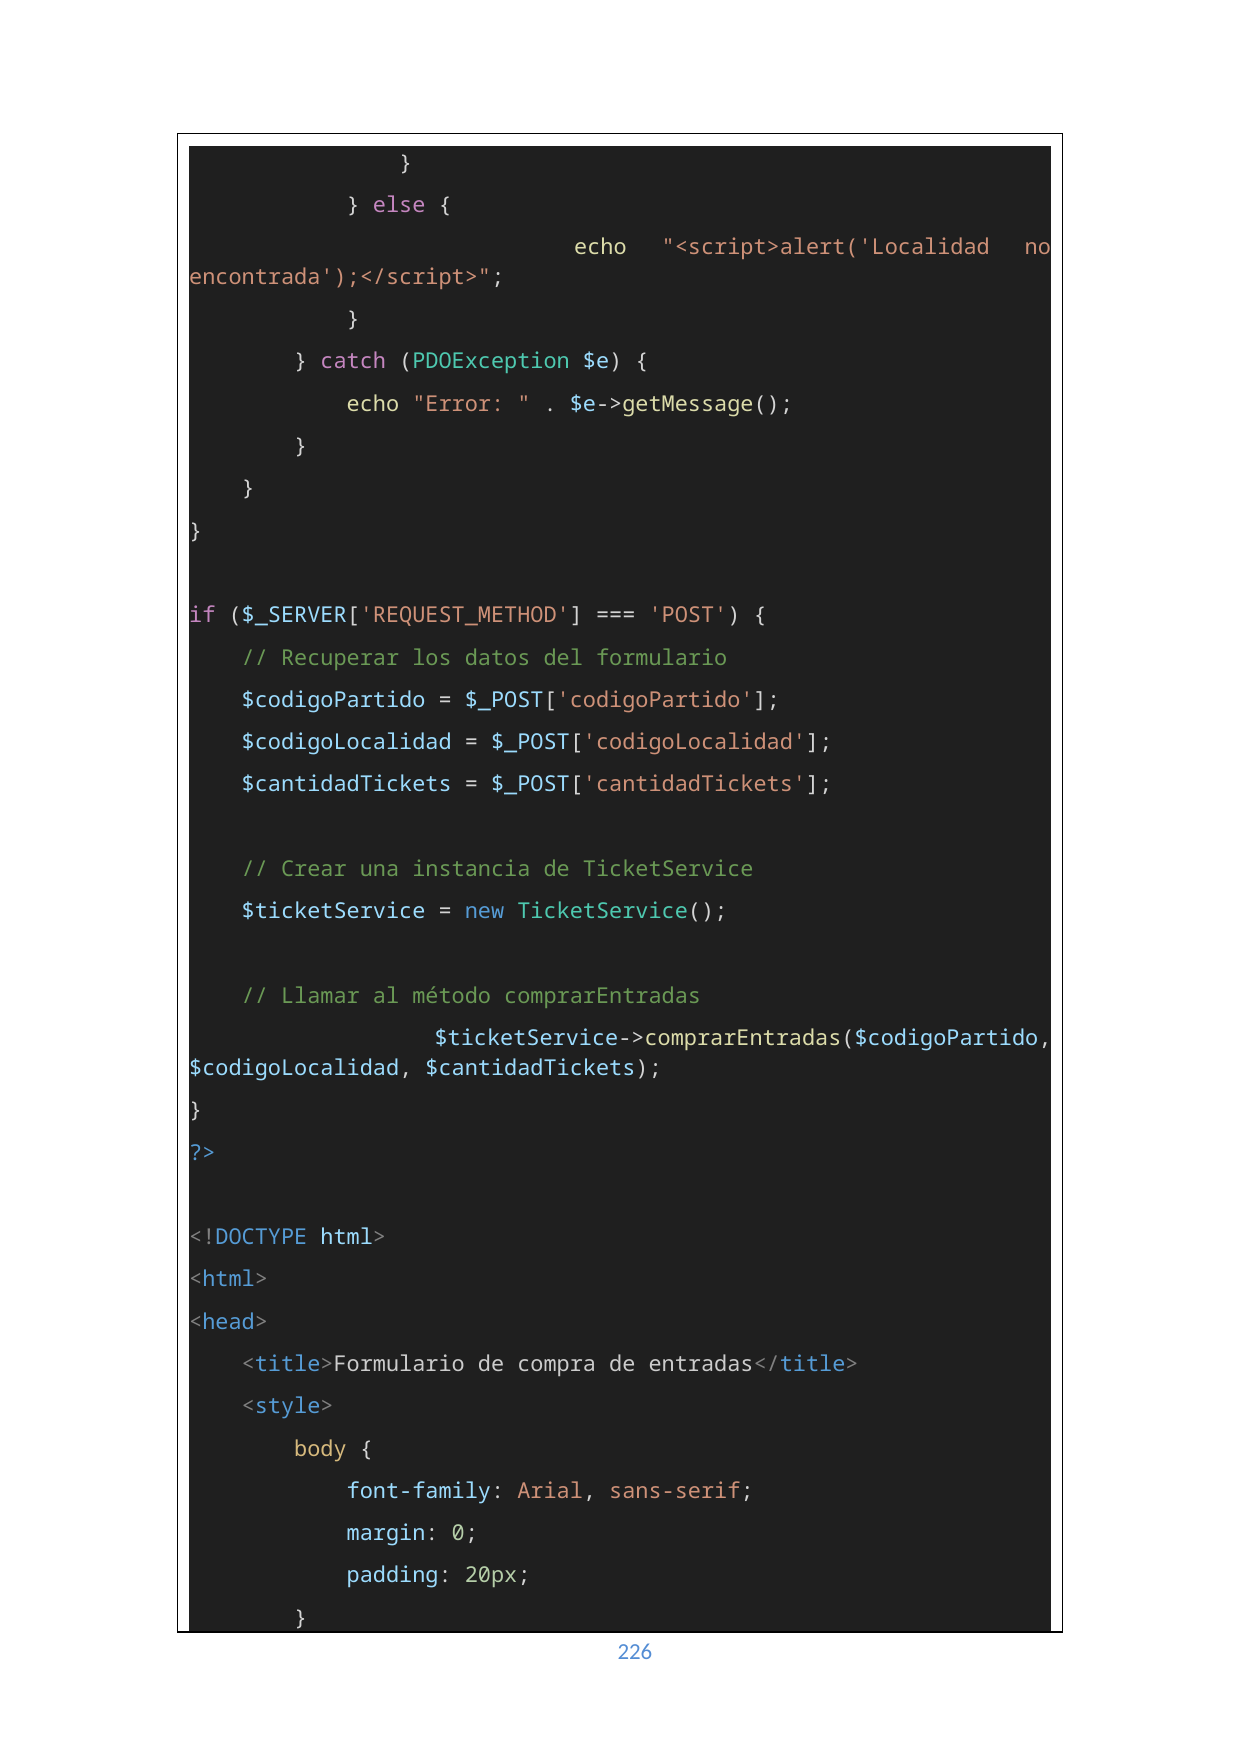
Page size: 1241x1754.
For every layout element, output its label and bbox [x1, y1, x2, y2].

table_header [178, 134, 1062, 1631]
